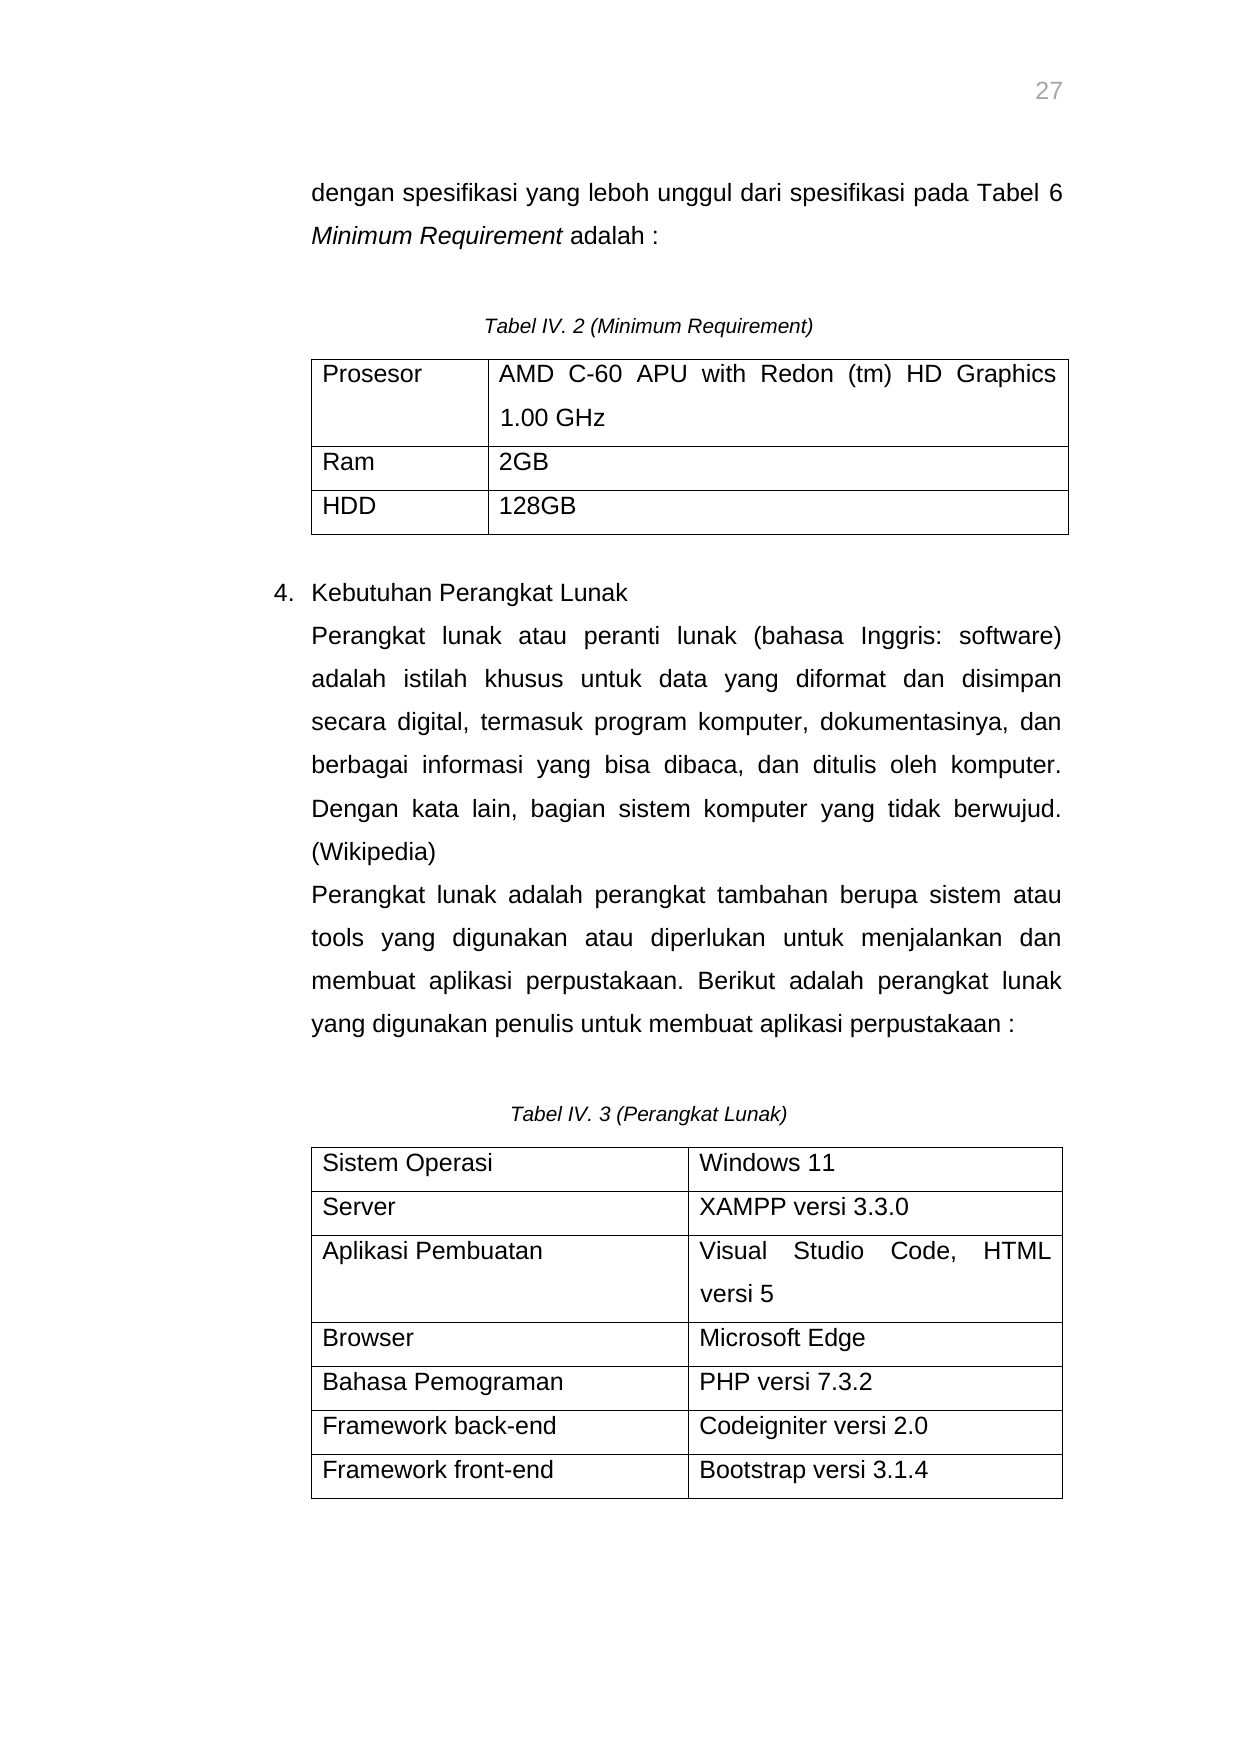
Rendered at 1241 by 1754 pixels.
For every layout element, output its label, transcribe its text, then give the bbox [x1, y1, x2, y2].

table_header AMD C-60 APU with Redon (tm) HD Graphics 1.00 GHz [489, 360, 1068, 446]
table_header Windows 11 [689, 1148, 1062, 1191]
table_cell PHP versi 7.3.2 [689, 1367, 1062, 1410]
table_cell Browser [312, 1323, 688, 1366]
text Tabel IV. 2 (Minimum Requirement) [236, 314, 1063, 338]
table_cell Framework front-end [312, 1455, 688, 1498]
text Tabel IV. 3 (Perangkat Lunak) [236, 1102, 1063, 1126]
list Perangkat lunak atau peranti lunak (bahasa Inggris: software) adalah istilah khusus untuk data yang diformat dan disimpan secara digital, termasuk program komputer, dokumentasinya, dan berbagai informasi yang bisa dibaca, dan ditulis oleh komputer. Dengan kata lain, bagian sistem komputer yang tidak berwujud. [311, 621, 1063, 865]
table_cell 128GB [489, 491, 1068, 534]
table_header Prosesor [312, 360, 488, 446]
table_cell Server [312, 1192, 688, 1235]
table_cell XAMPP versi 3.3.0 [689, 1192, 1062, 1235]
table_cell Aplikasi Pembuatan [312, 1236, 688, 1322]
table_cell Bootstrap versi 3.1.4 [689, 1455, 1062, 1498]
list Kebutuhan Perangkat Lunak [274, 578, 1063, 607]
table_cell Framework back-end [312, 1411, 688, 1454]
table_cell Bahasa Pemograman [312, 1367, 688, 1410]
table_cell Microsoft Edge [689, 1323, 1062, 1366]
table_cell HDD [312, 491, 488, 534]
table_cell Ram [312, 447, 488, 490]
table_cell Visual Studio Code, HTML versi 5 [689, 1236, 1062, 1322]
table_header Sistem Operasi [312, 1148, 688, 1191]
list Perangkat lunak adalah perangkat tambahan berupa sistem atau tools yang digunakan atau diperlukan untuk menjalankan dan membuat aplikasi perpustakaan. Berikut adalah perangkat lunak yang digunakan penulis untuk membuat aplikasi perpustakaan : [311, 880, 1063, 1038]
table_cell Codeigniter versi 2.0 [689, 1411, 1062, 1454]
table_cell 2GB [489, 447, 1068, 490]
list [311, 178, 1063, 250]
